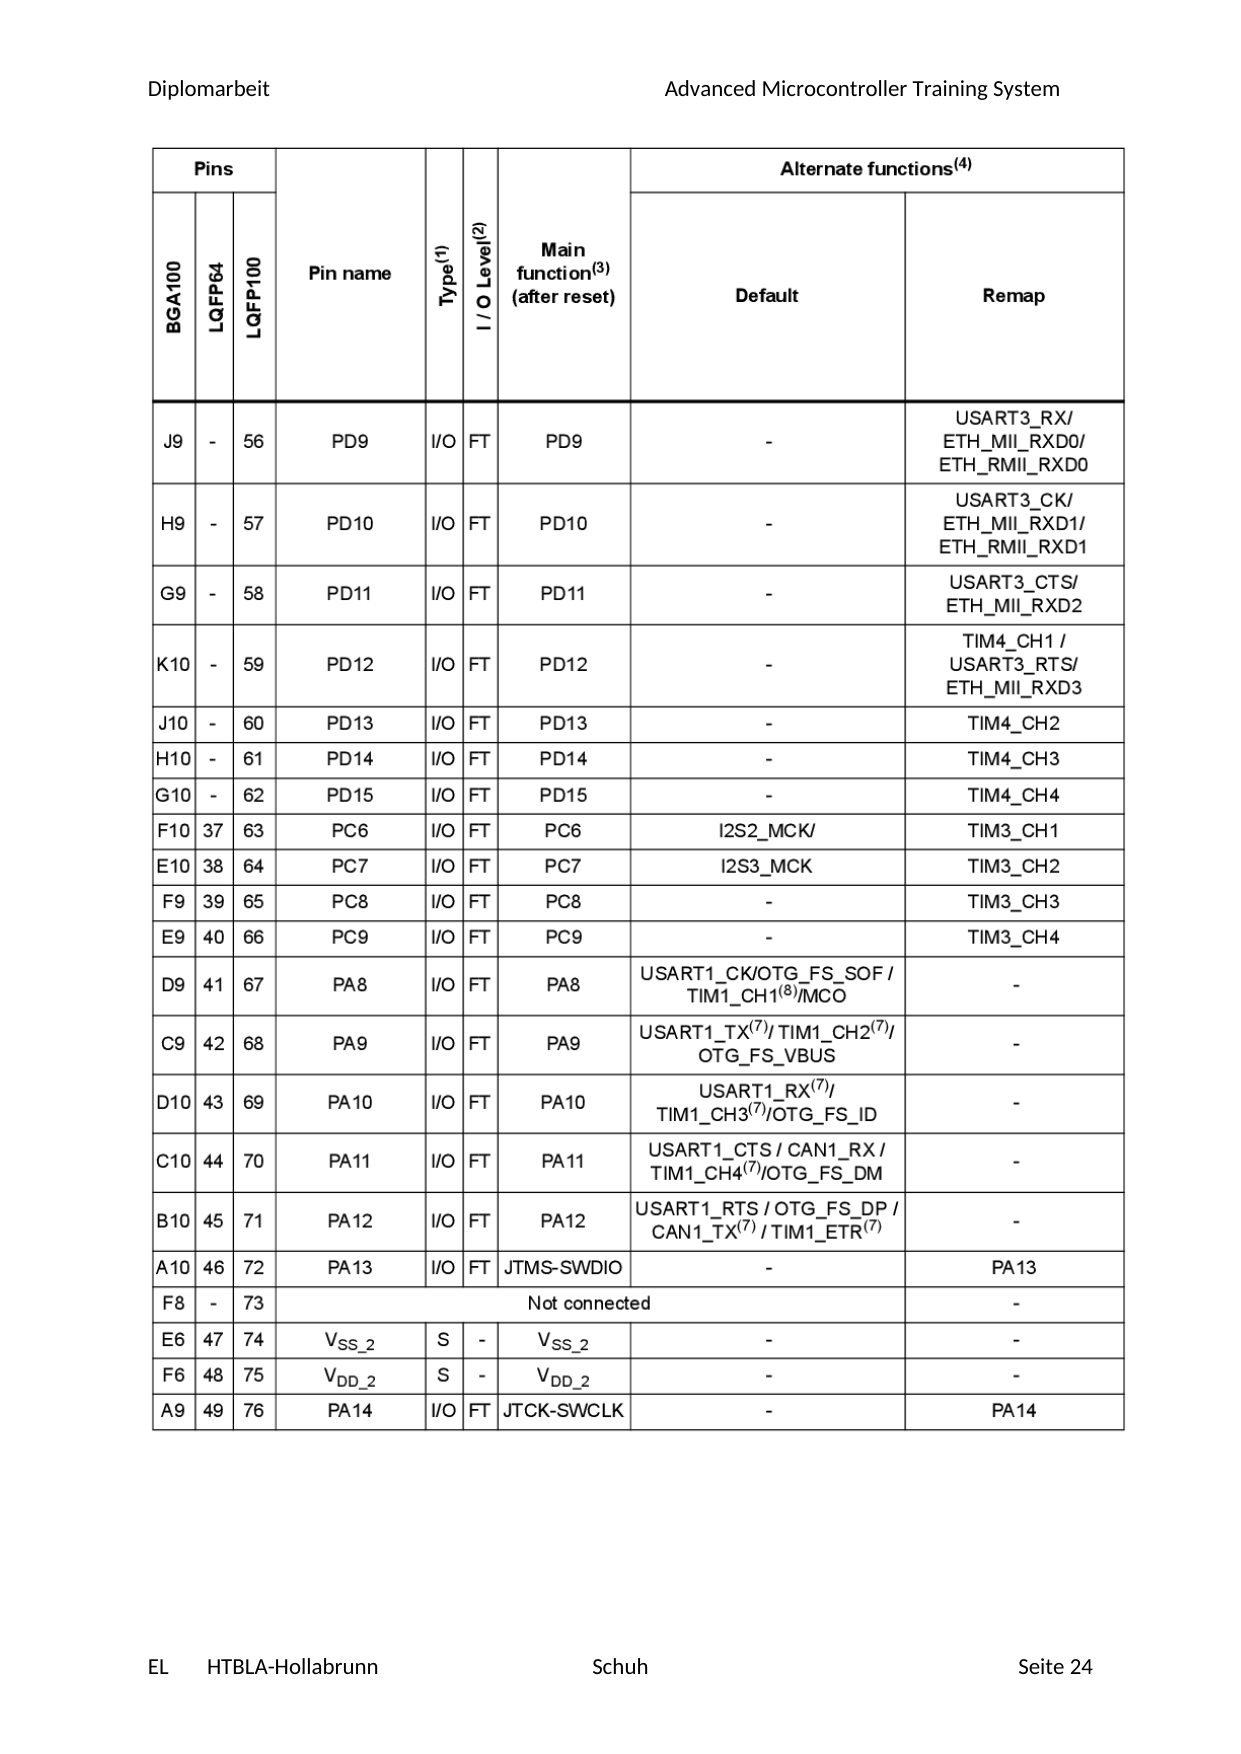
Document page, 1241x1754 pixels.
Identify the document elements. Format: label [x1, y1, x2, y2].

picture [147, 147, 1131, 1437]
